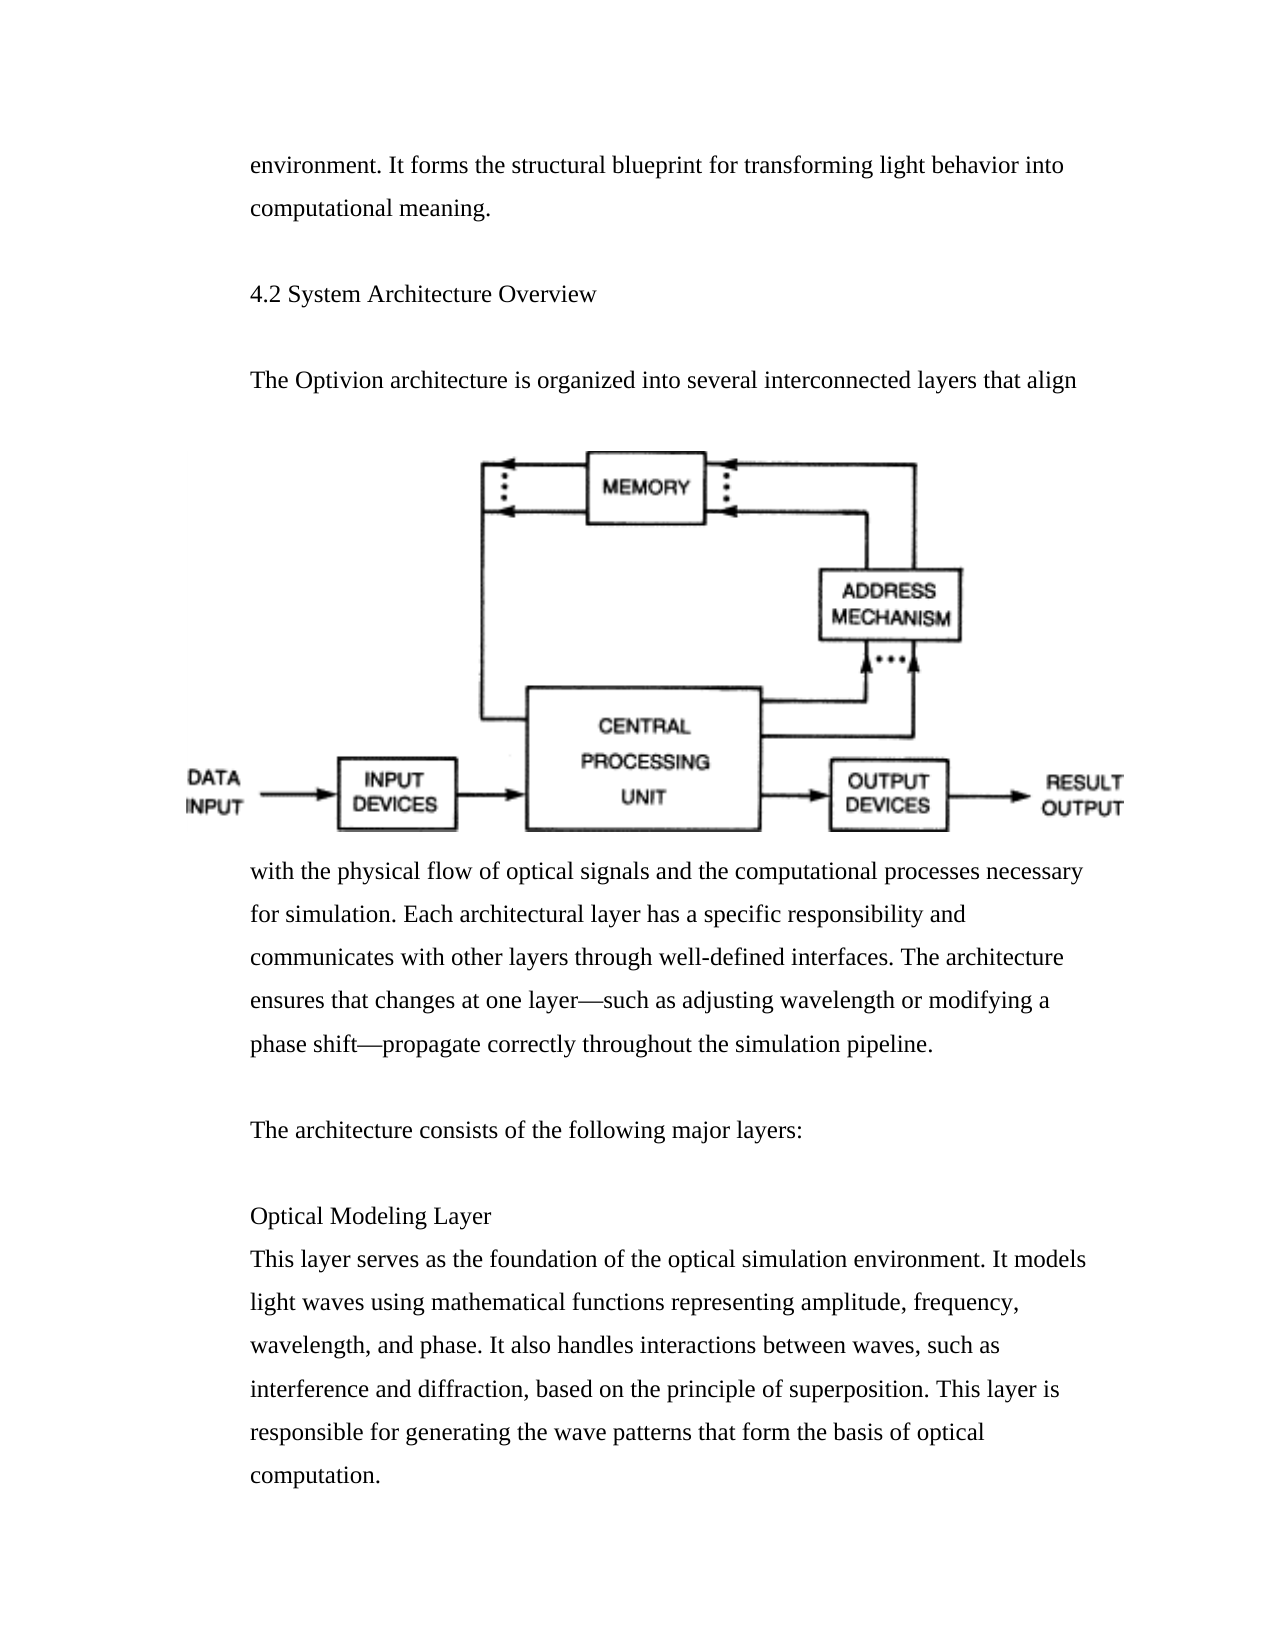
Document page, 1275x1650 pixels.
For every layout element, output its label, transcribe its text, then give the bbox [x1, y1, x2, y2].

text The Optivion architecture is organized into several interconnected layers that align with the physical flow of optical signals and the computational processes necessary for simulation. Each architectural layer has a specific responsibility and communicates with other layers through well-defined interfaces. The architecture ensures that changes at one layer—such as adjusting wavelength or modifying a phase shift—propagate correctly throughout the simulation pipeline. [250, 832, 1112, 1057]
text This layer serves as the foundation of the optical simulation environment. It models light waves using mathematical functions representing amplitude, frequency, wavelength, and phase. It also handles interactions between waves, such as interference and diffraction, based on the principle of superposition. This layer is responsible for generating the wave patterns that form the basis of optical computation. [250, 1244, 1112, 1489]
text The Optivion architecture is organized into several interconnected layers that align with the physical flow of optical signals and the computational processes necessary for simulation. Each architectural layer has a specific responsibility and communicates with other layers through well-defined interfaces. The architecture ensures that changes at one layer—such as adjusting wavelength or modifying a phase shift—propagate correctly throughout the simulation pipeline. [250, 366, 1112, 451]
picture [186, 451, 1124, 832]
text 4.2 System Architecture Overview [250, 279, 1112, 308]
text The architecture consists of the following major layers: [250, 1115, 1112, 1144]
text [250, 150, 1112, 222]
text Optical Modeling Layer [250, 1201, 1112, 1230]
